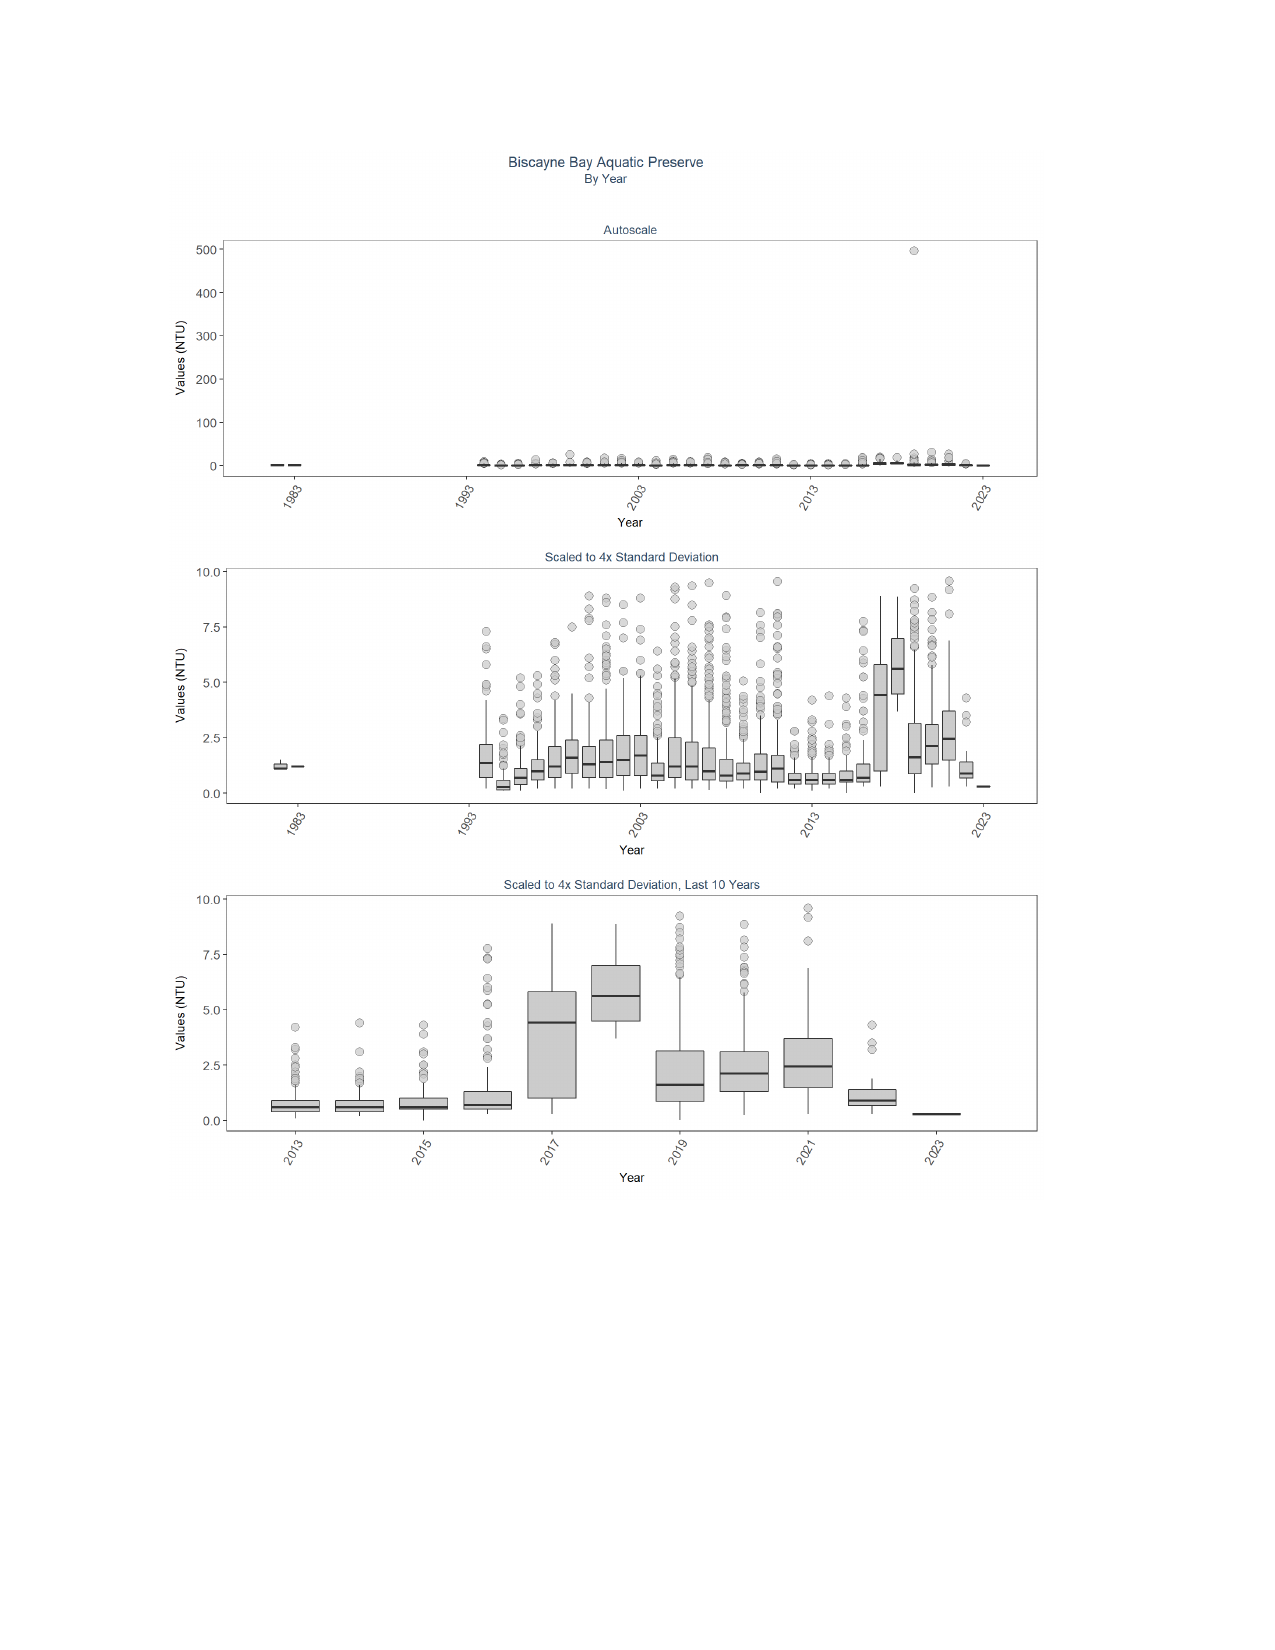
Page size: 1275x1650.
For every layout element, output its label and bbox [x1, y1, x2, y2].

picture [168, 150, 1044, 1200]
